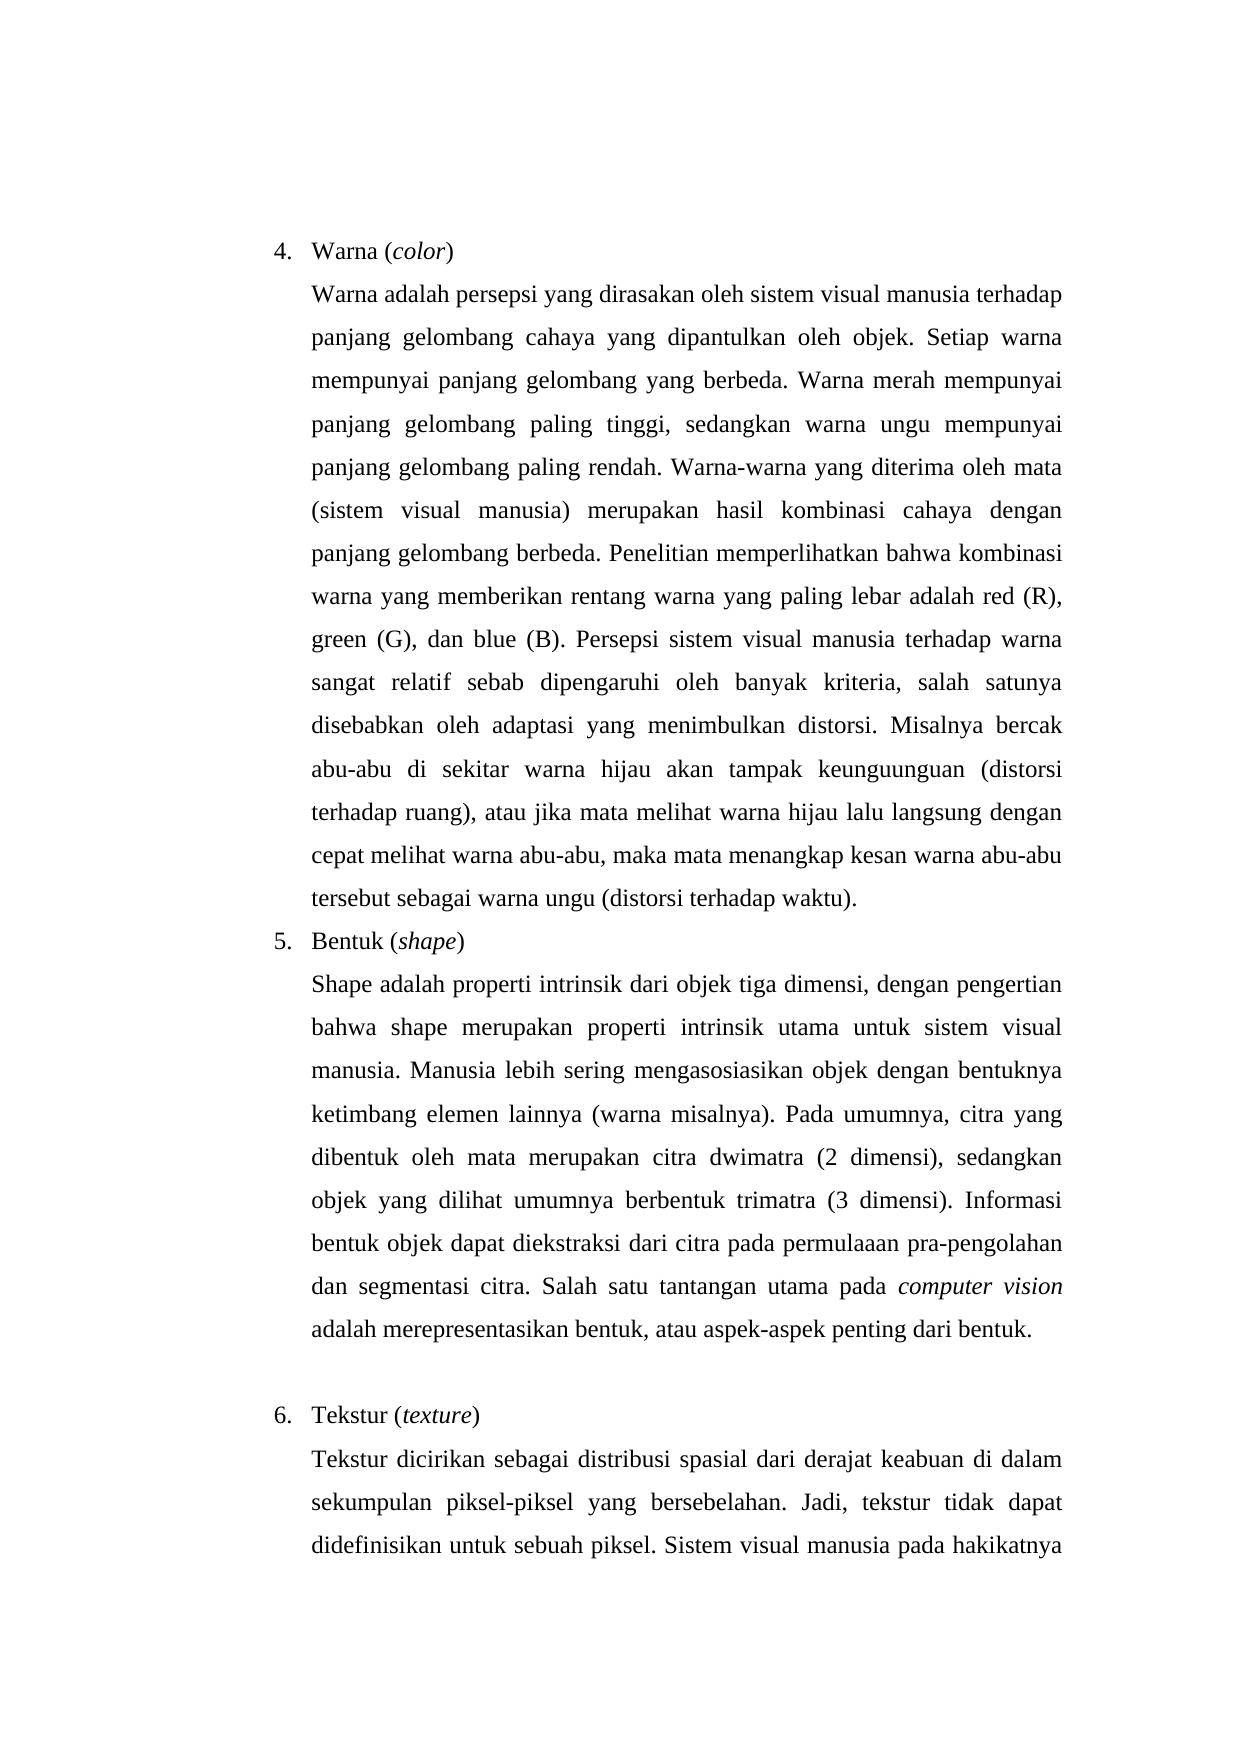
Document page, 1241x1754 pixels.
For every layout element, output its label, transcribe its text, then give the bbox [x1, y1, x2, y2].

list Warna adalah persepsi yang dirasakan oleh sistem visual manusia terhadap panjang gelombang cahaya yang dipantulkan oleh objek. Setiap warna mempunyai panjang gelombang yang berbeda. Warna merah mempunyai panjang gelombang paling tinggi, sedangkan warna ungu mempunyai panjang gelombang paling rendah. Warna-warna yang diterima oleh mata (sistem visual manusia) merupakan hasil kombinasi cahaya dengan panjang gelombang berbeda. Penelitian memperlihatkan bahwa kombinasi warna yang memberikan rentang warna yang paling lebar adalah red (R), green (G), dan blue (B). Persepsi sistem visual manusia terhadap warna sangat relatif sebab dipengaruhi oleh banyak kriteria, salah satunya disebabkan oleh adaptasi yang menimbulkan distorsi. Misalnya bercak abu-abu di sekitar warna hijau akan tampak keunguunguan (distorsi terhadap ruang), atau jika mata melihat warna hijau lalu langsung dengan cepat melihat warna abu-abu, maka mata menangkap kesan warna abu-abu tersebut sebagai warna ungu (distorsi terhadap waktu). [311, 279, 1063, 912]
list Shape adalah properti intrinsik dari objek tiga dimensi, dengan pengertian bahwa shape merupakan properti intrinsik utama untuk sistem visual manusia. Manusia lebih sering mengasosiasikan objek dengan bentuknya ketimbang elemen lainnya (warna misalnya). Pada umumnya, citra yang dibentuk oleh mata merupakan citra dwimatra (2 dimensi), sedangkan objek yang dilihat umumnya berbentuk trimatra (3 dimensi). Informasi bentuk objek dapat diekstraksi dari citra pada permulaaan pra-pengolahan dan segmentasi citra. Salah satu tantangan utama pada computer vision adalah merepresentasikan bentuk, atau aspek-aspek penting dari bentuk. [311, 969, 1063, 1343]
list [311, 1444, 1063, 1559]
list Bentuk (shape) [274, 926, 1063, 955]
list Warna (color) [274, 236, 1063, 265]
list Tekstur (texture) [274, 1401, 1063, 1429]
